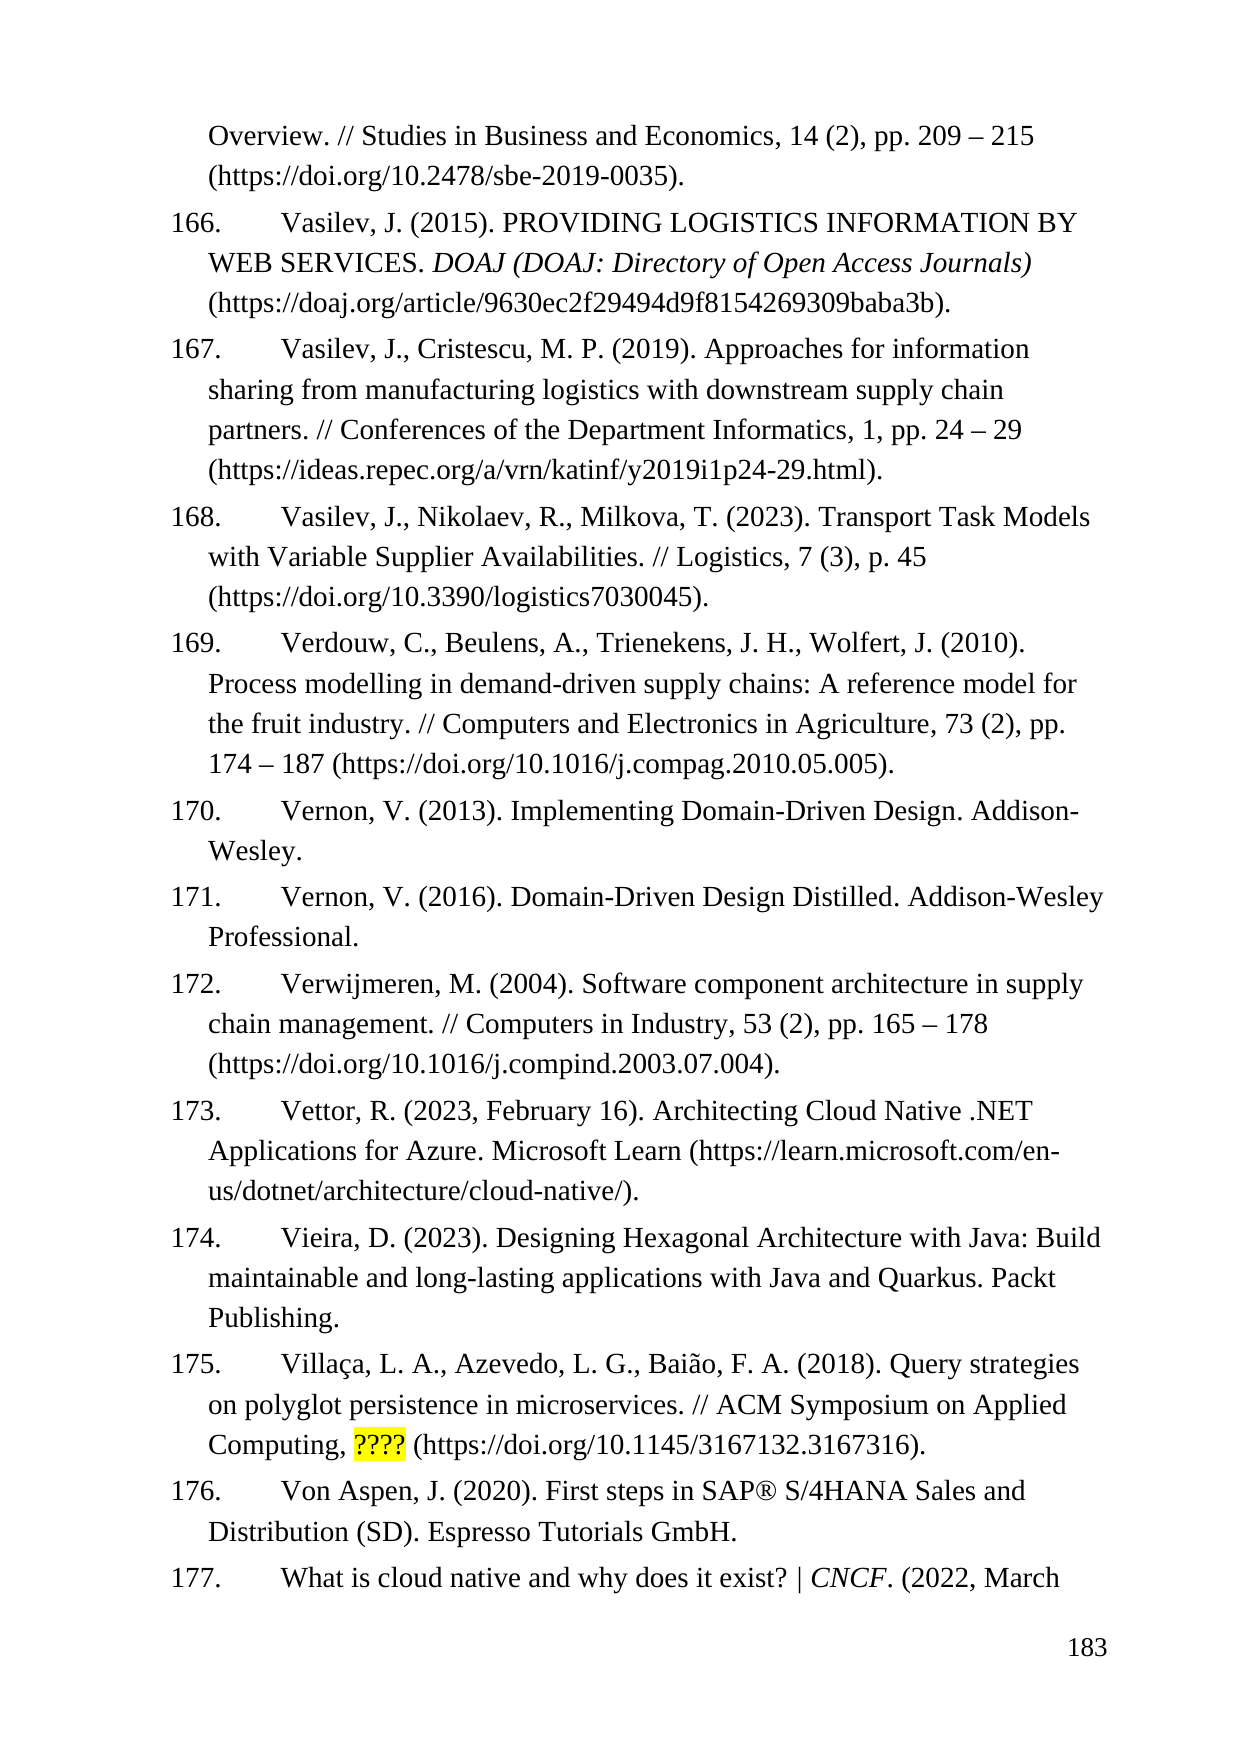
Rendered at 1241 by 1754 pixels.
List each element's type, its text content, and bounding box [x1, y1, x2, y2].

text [170, 1560, 1107, 1594]
text Vasilev, J. (2015). PROVIDING LOGISTICS INFORMATION BY WEB SERVICES. DOAJ (DOAJ: Directory of Open Access Journals) (https://doaj.org/article/9630ec2f29494d9f8154269309baba3b). [170, 205, 1107, 319]
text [170, 118, 1107, 192]
text Vasilev, J., Cristescu, M. P. (2019). Approaches for information sharing from manufacturing logistics with downstream supply chain partners. // Conferences of the Department Informatics, 1, рр. 24 – 29 (https://ideas.repec.org/a/vrn/katinf/y2019i1p24-29.html). [170, 332, 1107, 486]
text Verdouw, C., Beulens, A., Trienekens, J. H., Wolfert, J. (2010). Process modelling in demand-driven supply chains: A reference model for the fruit industry. // Computers and Electronics in Agriculture, 73 (2), рр. 174 – 187 (https://doi.org/10.1016/j.compag.2010.05.005). [170, 626, 1107, 780]
text Villaça, L. A., Azevedo, L. G., Baião, F. A. (2018). Query strategies on polyglot persistence in microservices. // ACM Symposium on Applied Computing, ???? (https://doi.org/10.1145/3167132.3167316). [170, 1347, 1107, 1461]
text Vasilev, J., Nikolaev, R., Milkova, T. (2023). Transport Task Models with Variable Supplier Availabilities. // Logistics, 7 (3), р. 45 (https://doi.org/10.3390/logistics7030045). [170, 499, 1107, 613]
text Von Aspen, J. (2020). First steps in SAP® S/4HANA Sales and Distribution (SD). Espresso Tutorials GmbH. [170, 1473, 1107, 1547]
text Vettor, R. (2023, February 16). Architecting Cloud Native .NET Applications for Azure. Microsoft Learn (https://learn.microsoft.com/en-us/dotnet/architecture/cloud-native/). [170, 1093, 1107, 1207]
text Verwijmeren, M. (2004). Software component architecture in supply chain management. // Computers in Industry, 53 (2), рр. 165 – 178 (https://doi.org/10.1016/j.compind.2003.07.004). [170, 966, 1107, 1080]
text Vieira, D. (2023). Designing Hexagonal Architecture with Java: Build maintainable and long-lasting applications with Java and Quarkus. Packt Publishing. [170, 1220, 1107, 1334]
text Vernon, V. (2016). Domain-Driven Design Distilled. Addison-Wesley Professional. [170, 879, 1107, 953]
text Vernon, V. (2013). Implementing Domain-Driven Design. Addison-Wesley. [170, 793, 1107, 866]
